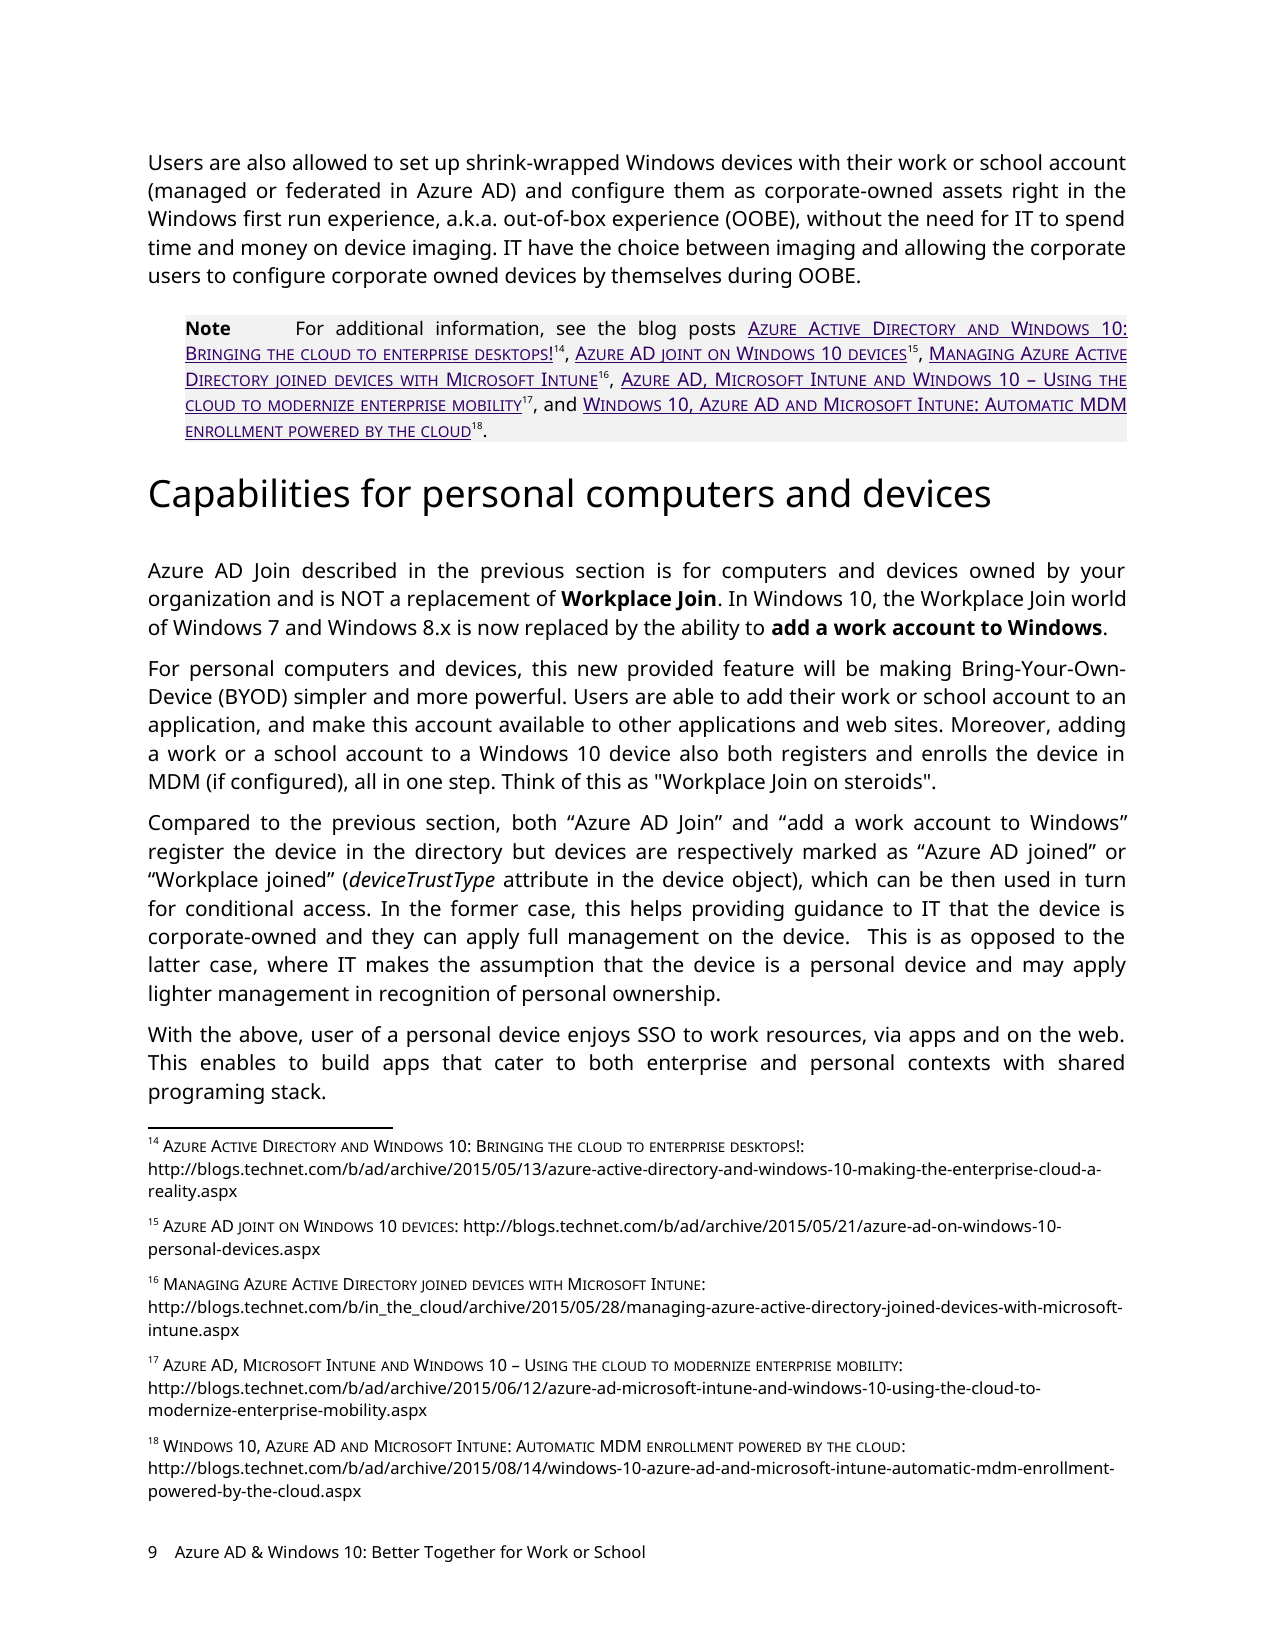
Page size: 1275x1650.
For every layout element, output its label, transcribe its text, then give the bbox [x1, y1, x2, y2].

text Compared to the previous section, both “Azure AD Join” and “add a work account to Windows” register the device in the directory but devices are respectively marked as “Azure AD joined” or “Workplace joined” (deviceTrustType attribute in the device object), which can be then used in turn for conditional access. In the former case, this helps providing guidance to IT that the device is corporate-owned and they can apply full management on the device. This is as opposed to the latter case, where IT makes the assumption that the device is a personal device and may apply lighter management in recognition of personal ownership. [148, 808, 1127, 1007]
text For personal computers and devices, this new provided feature will be making Bring-Your-Own-Device (BYOD) simpler and more powerful. Users are able to add their work or school account to an application, and make this account available to other applications and web sites. Moreover, adding a work or a school account to a Windows 10 device also both registers and enrolls the device in MDM (if configured), all in one step. Think of this as "Workplace Join on steroids". [148, 654, 1127, 796]
text Azure AD Join described in the previous section is for computers and devices owned by your organization and is NOT a replacement of Workplace Join. In Windows 10, the Workplace Join world of Windows 7 and Windows 8.x is now replaced by the ability to add a work account to Windows. [148, 556, 1127, 641]
text Note For additional information, see the blog posts Azure Active Directory and Windows 10: Bringing the cloud to enterprise desktops!, Azure AD joint on Windows 10 devices, Managing Azure Active Directory joined devices with Microsoft Intune, Azure AD, Microsoft Intune and Windows 10 – Using the cloud to modernize enterprise mobility, and Windows 10, Azure AD and Microsoft Intune: Automatic MDM enrollment powered by the cloud. [185, 315, 1127, 442]
text Users are also allowed to set up shrink-wrapped Windows devices with their work or school account (managed or federated in Azure AD) and configure them as corporate-owned assets right in the Windows first run experience, a.k.a. out-of-box experience (OOBE), without the need for IT to spend time and money on device imaging. IT have the choice between imaging and allowing the corporate users to configure corporate owned devices by themselves during OOBE. [148, 148, 1127, 290]
text With the above, user of a personal device enjoys SSO to work resources, via apps and on the web. This enables to build apps that cater to both enterprise and personal contexts with shared programing stack. [148, 1020, 1127, 1105]
subtitle Capabilities for personal computers and devices [148, 467, 1127, 518]
